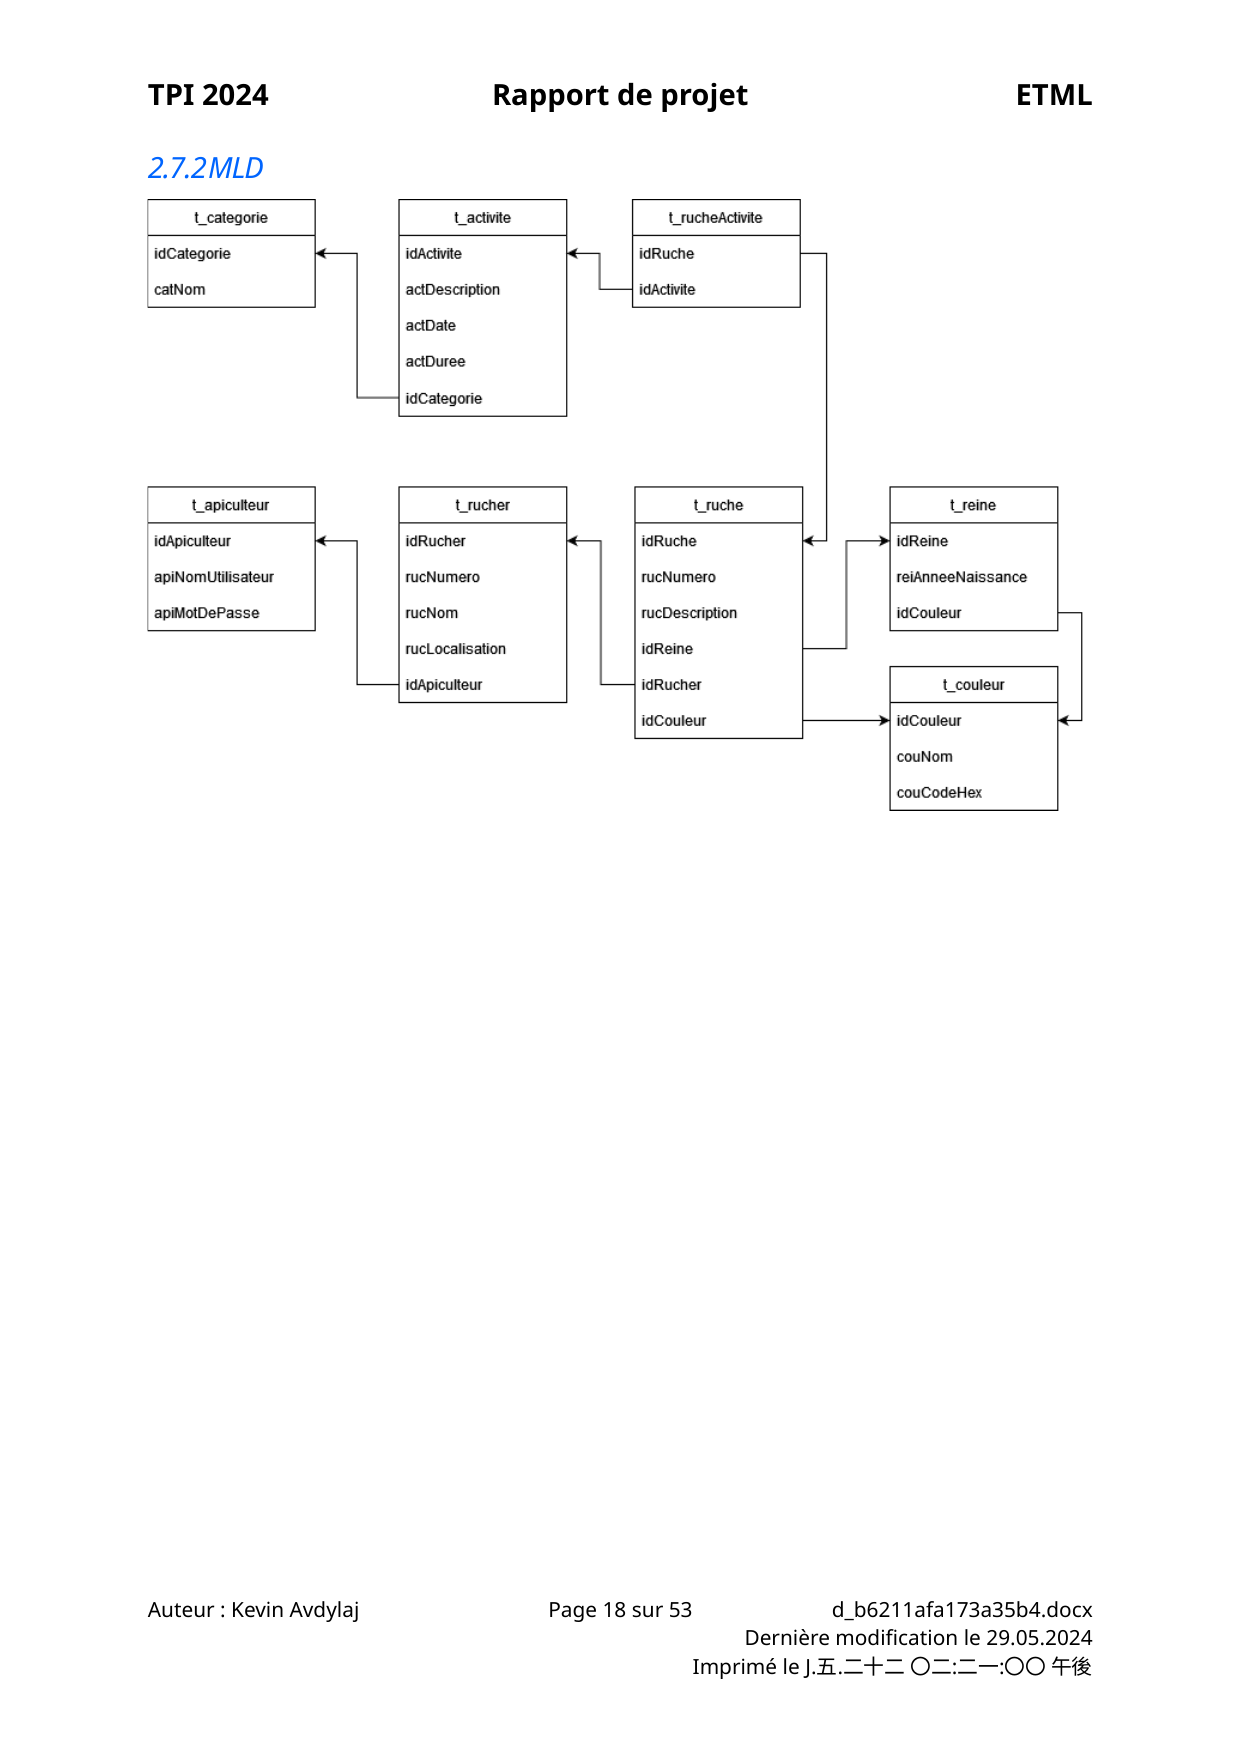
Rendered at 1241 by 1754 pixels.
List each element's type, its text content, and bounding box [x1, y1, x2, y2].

subtitle MLD [148, 148, 1093, 187]
picture [147, 199, 1092, 811]
